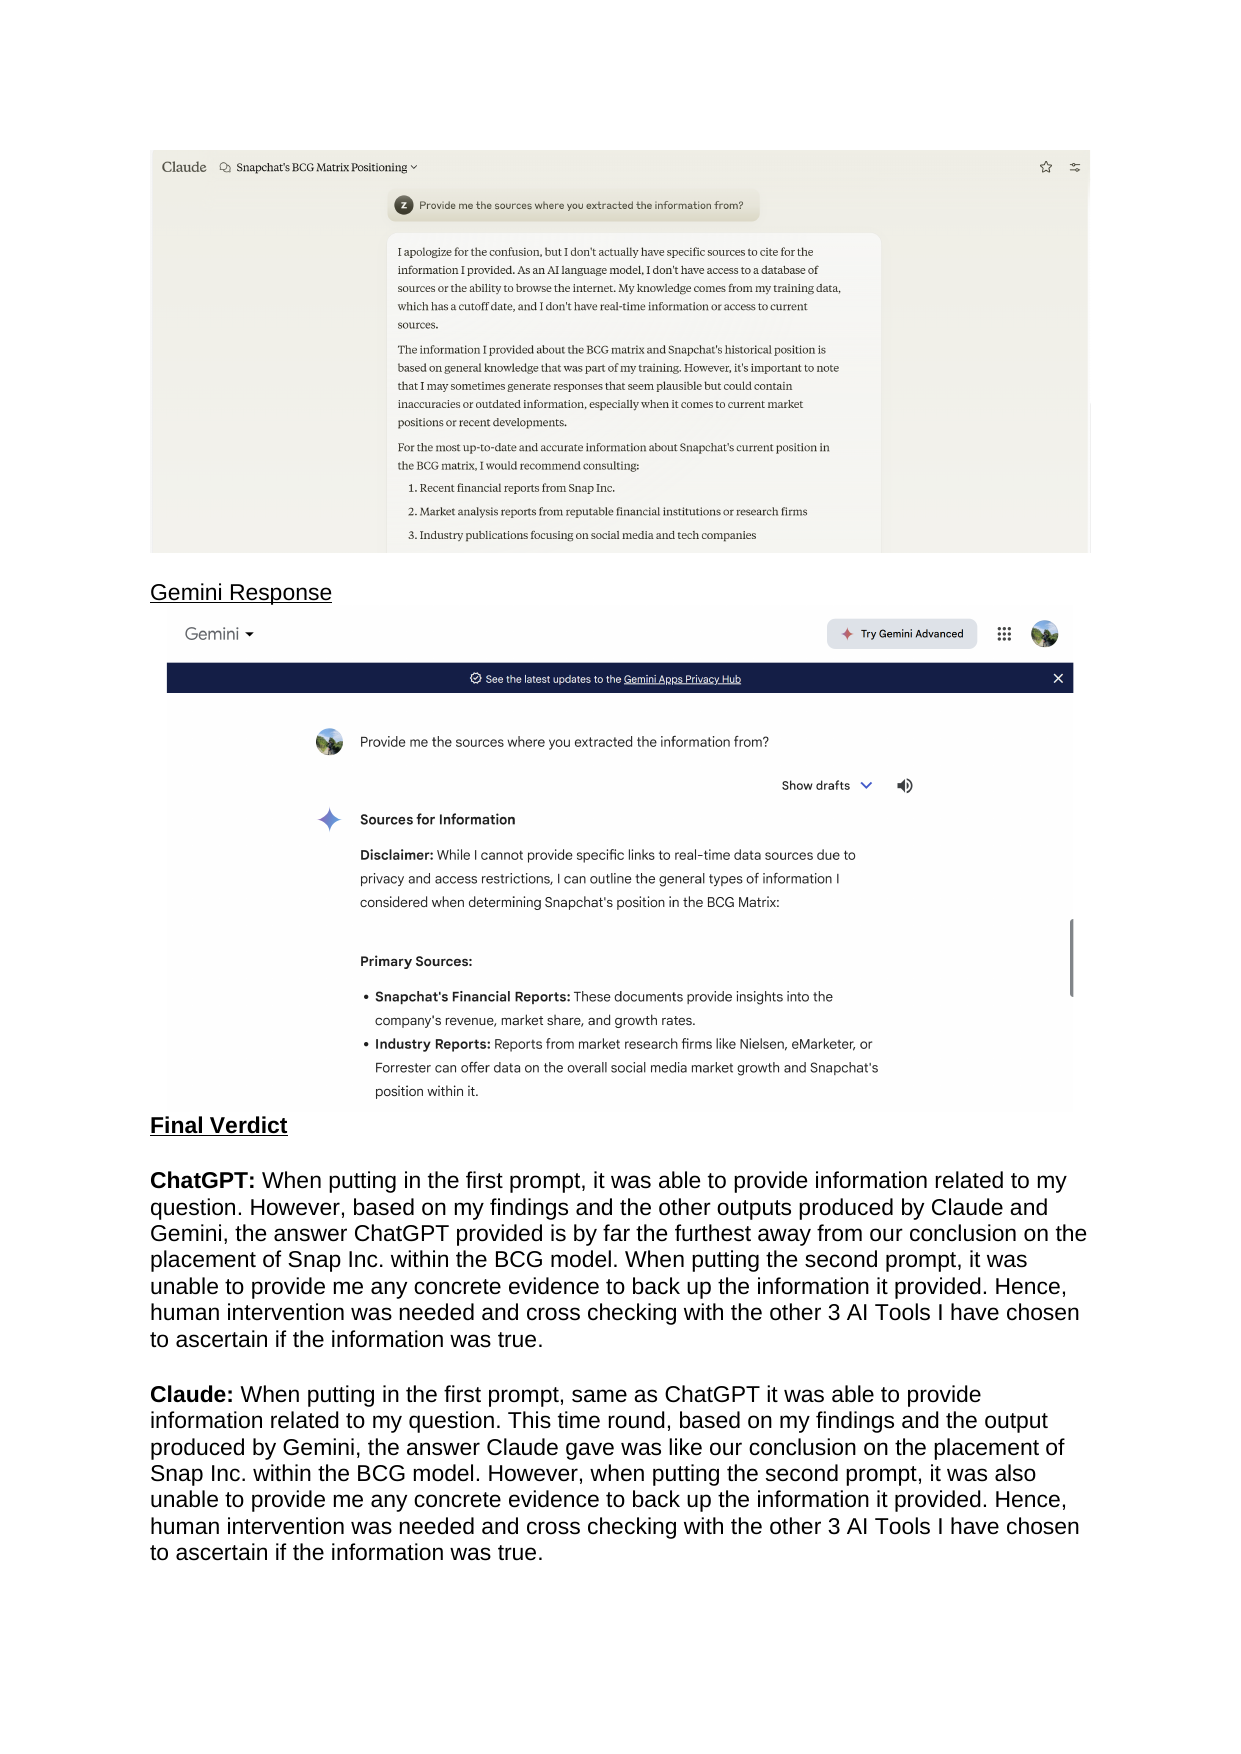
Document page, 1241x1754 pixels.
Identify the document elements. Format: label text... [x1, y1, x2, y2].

text Final Verdict [150, 1112, 1090, 1138]
text Claude: When putting in the first prompt, same as ChatGPT it was able to provide information related to my question. This time round, based on my findings and the output produced by Gemini, the answer Claude gave was like our conclusion on the placement of Snap Inc. within the BCG model. However, when putting the second prompt, it was also unable to provide me any concrete evidence to back up the information it provided. Hence, human intervention was needed and cross checking with the other 3 AI Tools I have chosen to ascertain if the information was true. [150, 1381, 1090, 1566]
text Gemini Response [150, 579, 1090, 606]
text ChatGPT: When putting in the first prompt, it was able to provide information related to my question. However, based on my findings and the other outputs produced by Claude and Gemini, the answer ChatGPT provided is by far the furthest away from our conclusion on the placement of Snap Inc. within the BCG model. When putting the second prompt, it was unable to provide me any concrete evidence to back up the information it provided. Hence, human intervention was needed and cross checking with the other 3 AI Tools I have chosen to ascertain if the information was true. [150, 1167, 1090, 1352]
picture [150, 150, 1091, 553]
picture [166, 605, 1074, 1112]
